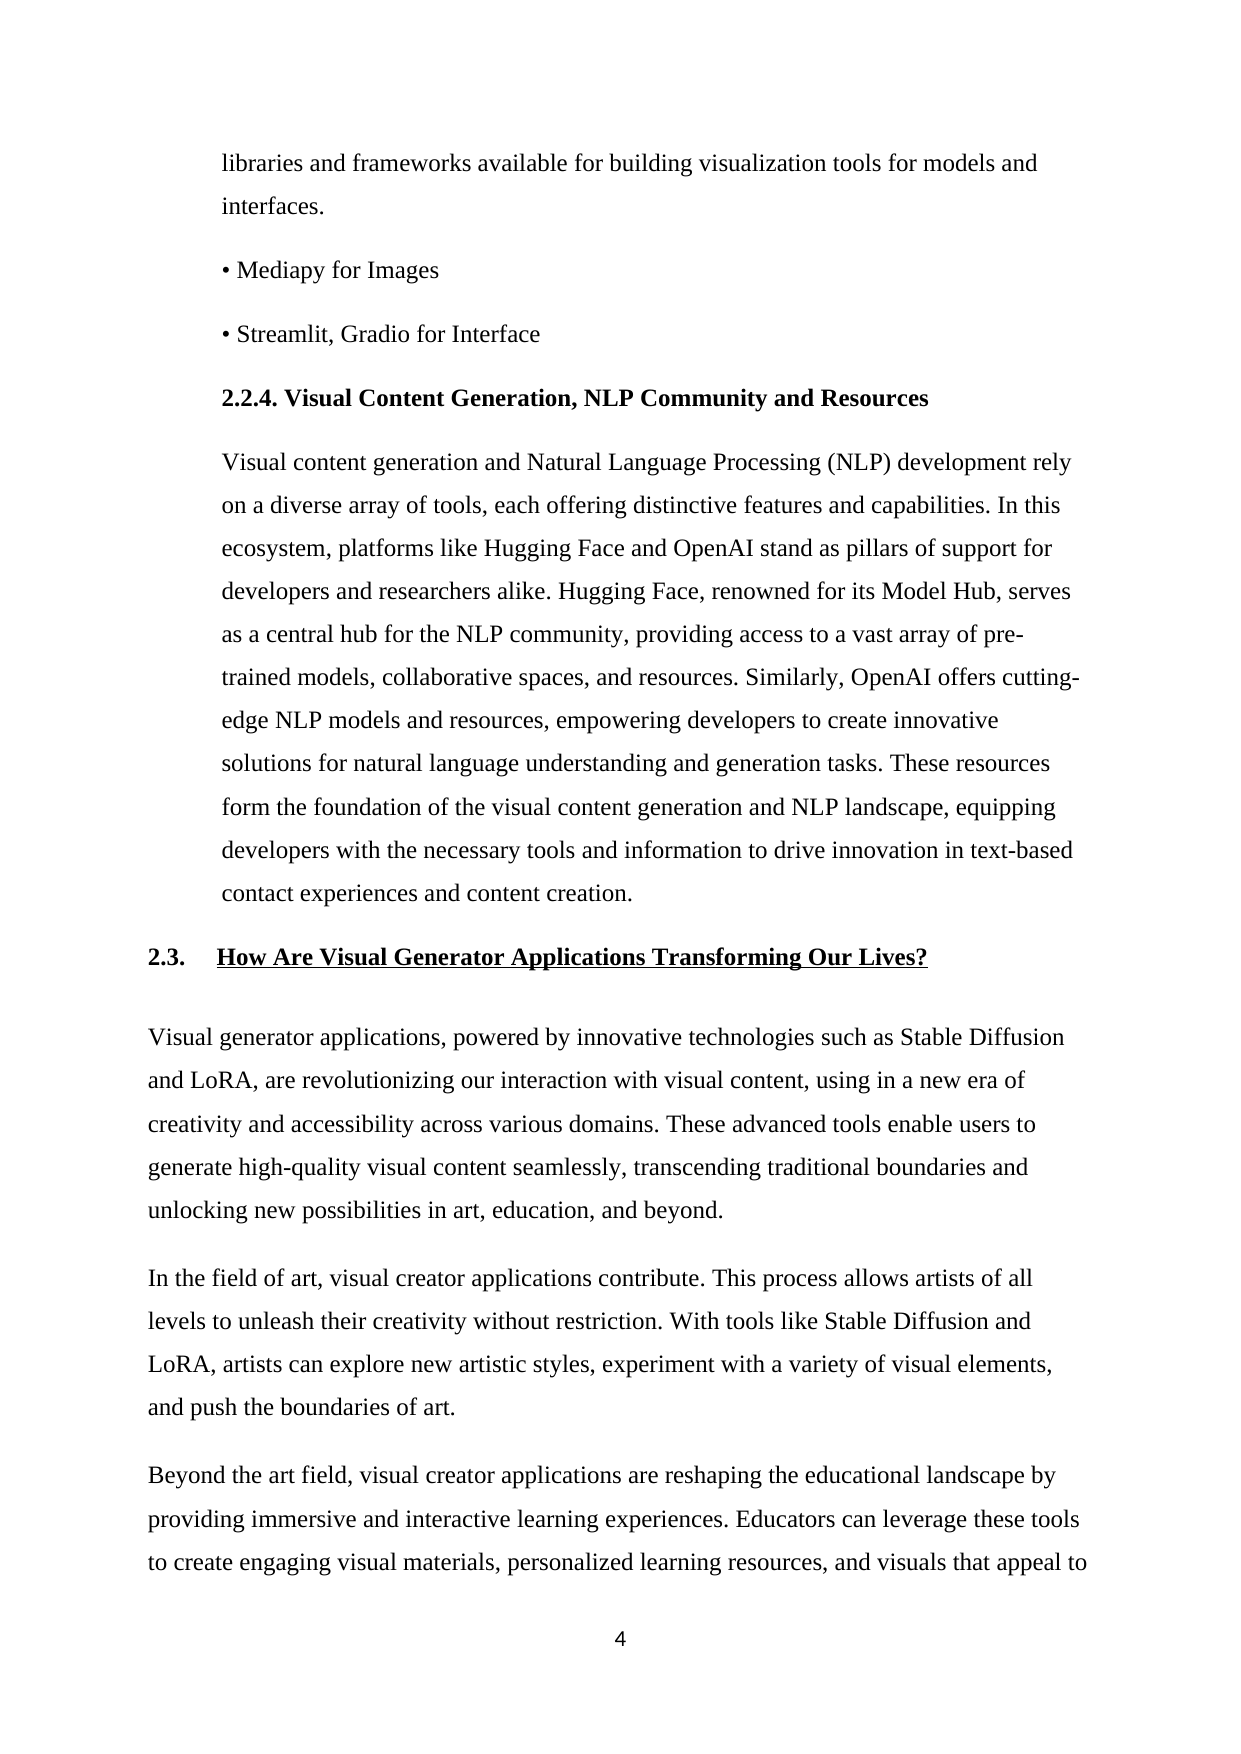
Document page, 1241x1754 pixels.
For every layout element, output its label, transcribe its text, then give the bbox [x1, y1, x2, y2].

text • Mediapy for Images [221, 255, 1093, 283]
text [148, 1461, 1093, 1576]
text Visual content generation and Natural Language Processing (NLP) development rely on a diverse array of tools, each offering distinctive features and capabilities. In this ecosystem, platforms like Hugging Face and OpenAI stand as pillars of support for developers and researchers alike. Hugging Face, renowned for its Model Hub, serves as a central hub for the NLP community, providing access to a vast array of pre-trained models, collaborative spaces, and resources. Similarly, OpenAI offers cutting-edge NLP models and resources, empowering developers to create innovative solutions for natural language understanding and generation tasks. These resources form the foundation of the visual content generation and NLP landscape, equipping developers with the necessary tools and information to drive innovation in text-based contact experiences and content creation. [221, 447, 1093, 907]
text In the field of art, visual creator applications contribute. This process allows artists of all levels to unleash their creativity without restriction. With tools like Stable Diffusion and LoRA, artists can explore new artistic styles, experiment with a variety of visual elements, and push the boundaries of art. [148, 1263, 1093, 1421]
text 2.2.4. Visual Content Generation, NLP Community and Resources [221, 383, 1093, 411]
text • Streamlit, Gradio for Interface [221, 319, 1093, 347]
subtitle 2.3. How Are Visual Generator Applications Transforming Our Lives? [148, 942, 1093, 971]
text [221, 148, 1093, 219]
text Visual generator applications, powered by innovative technologies such as Stable Diffusion and LoRA, are revolutionizing our interaction with visual content, using in a new era of creativity and accessibility across various domains. These advanced tools enable users to generate high-quality visual content seamlessly, transcending traditional boundaries and unlocking new possibilities in art, education, and beyond. [148, 1022, 1093, 1224]
